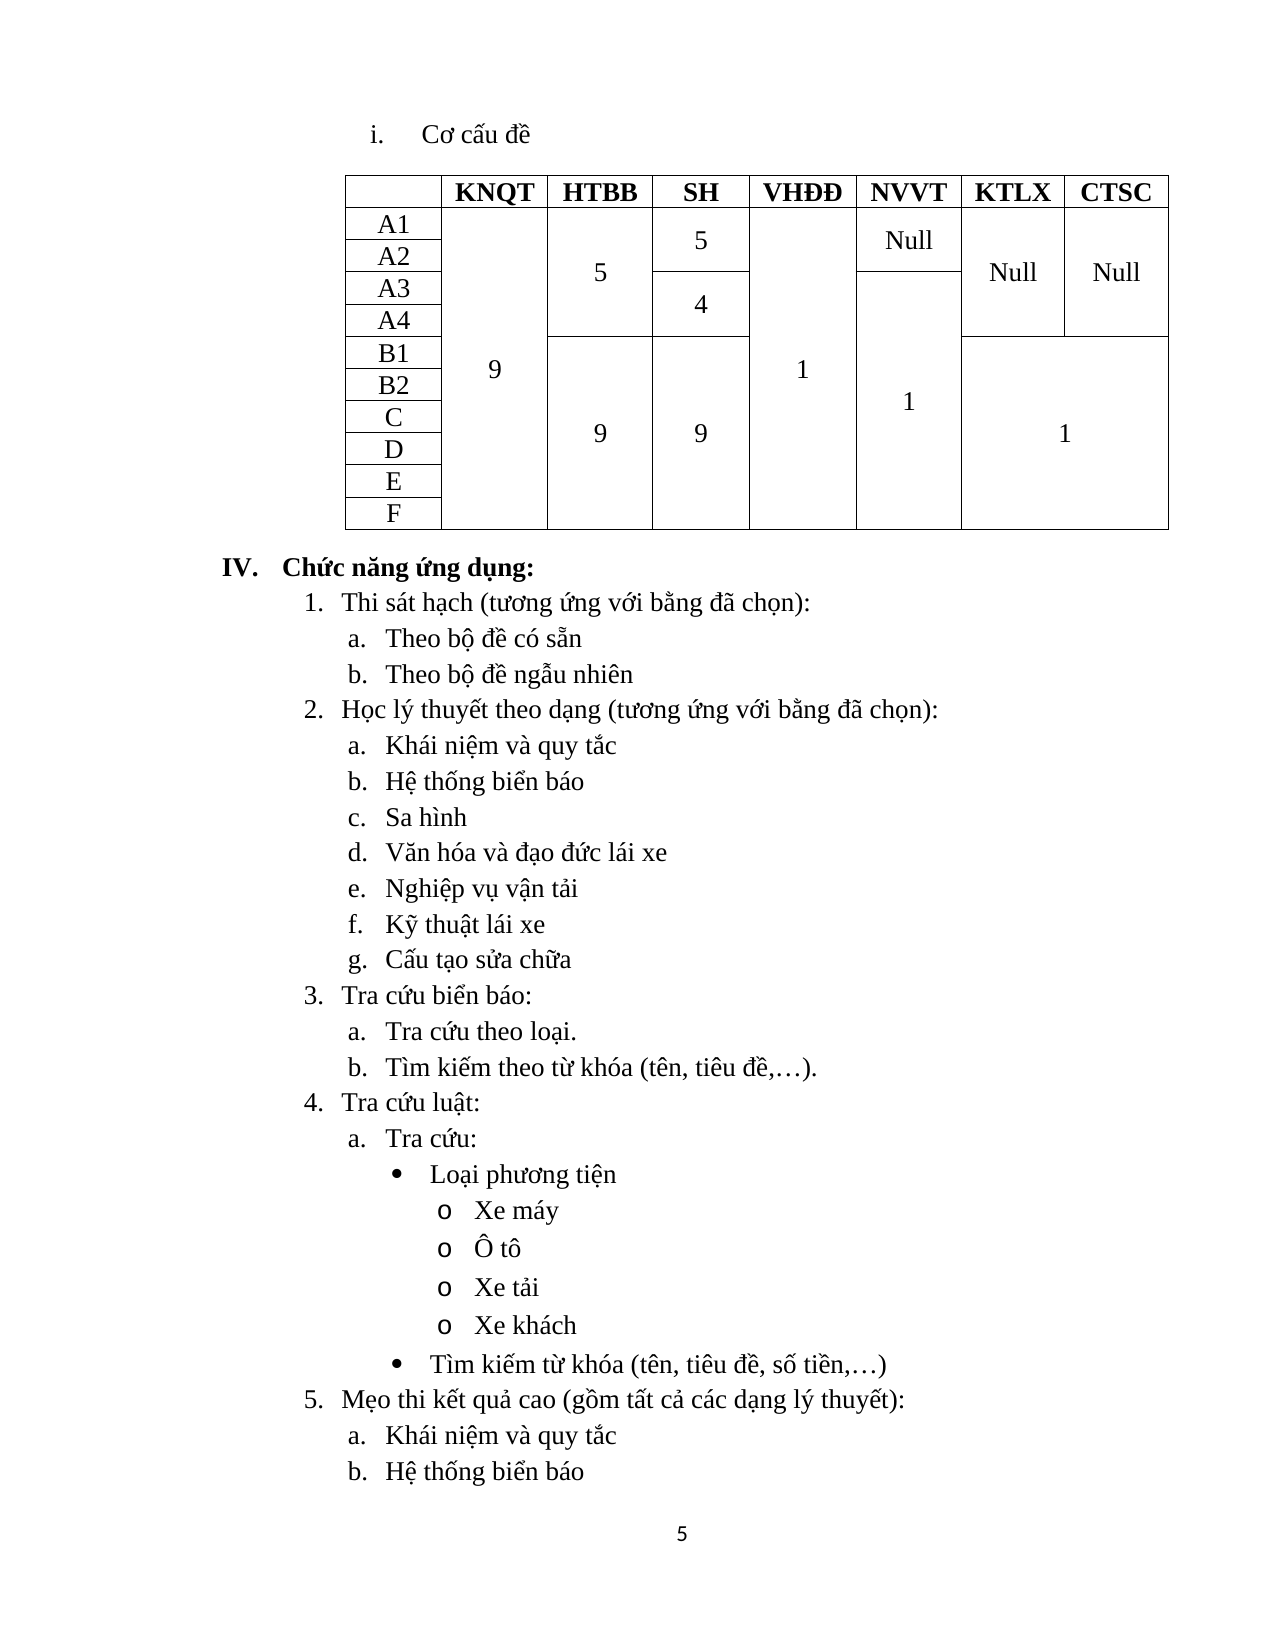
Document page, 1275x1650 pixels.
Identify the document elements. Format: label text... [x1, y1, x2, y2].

table_header KTLX [962, 176, 1064, 207]
list Theo bộ đề có sẵn [348, 622, 1157, 653]
table_cell Null [857, 208, 961, 271]
table_cell 5 [653, 208, 749, 271]
table_header CTSC [1065, 176, 1168, 207]
list Tìm kiếm từ khóa (tên, tiêu đề, số tiền,…) [392, 1348, 1157, 1379]
table_cell A2 [346, 240, 441, 271]
list Tra cứu theo loại. [348, 1015, 1157, 1046]
table_cell 9 [653, 337, 749, 529]
list Tìm kiếm theo từ khóa (tên, tiêu đề,…). [348, 1051, 1157, 1082]
table_cell 1 [750, 208, 856, 529]
list Sa hình [348, 801, 1157, 832]
table_header [346, 176, 441, 207]
table_cell 1 [857, 272, 961, 529]
table_header KNQT [442, 176, 547, 207]
table_cell C [346, 401, 441, 432]
list Loại phương tiện [392, 1158, 1157, 1189]
list Khái niệm và quy tắc [348, 1419, 1157, 1451]
table_cell 1 [962, 337, 1168, 529]
table_cell D [346, 433, 441, 464]
list Xe tải [436, 1271, 1157, 1304]
table_cell A4 [346, 305, 441, 336]
table_cell E [346, 465, 441, 497]
list Nghiệp vụ vận tải [348, 872, 1157, 903]
list Tra cứu: [348, 1122, 1157, 1153]
list Học lý thuyết theo dạng (tương ứng với bằng đã chọn): [303, 693, 1157, 725]
table_cell 5 [548, 208, 652, 336]
table_header HTBB [548, 176, 652, 207]
table_header NVVT [857, 176, 961, 207]
table_cell B1 [346, 337, 441, 368]
list Cấu tạo sửa chữa [348, 944, 1157, 975]
list Khái niệm và quy tắc [348, 729, 1157, 760]
list Mẹo thi kết quả cao (gồm tất cả các dạng lý thuyết): [303, 1384, 1157, 1415]
list Thi sát hạch (tương ứng với bằng đã chọn): [303, 586, 1157, 617]
table_cell Null [962, 208, 1064, 336]
table_cell 4 [653, 272, 749, 336]
list Hệ thống biển báo [348, 1455, 1157, 1486]
table_cell 9 [548, 337, 652, 529]
list Tra cứu biển báo: [303, 979, 1157, 1011]
list Kỹ thuật lái xe [348, 908, 1157, 939]
table_header VHĐĐ [750, 176, 856, 207]
table_cell A1 [346, 208, 441, 239]
list Cơ cấu đề [384, 118, 1157, 149]
list Tra cứu luật: [303, 1087, 1157, 1118]
table_cell F [346, 498, 441, 529]
list Xe máy [436, 1194, 1157, 1227]
table_cell A3 [346, 272, 441, 303]
list Ô tô [436, 1232, 1157, 1266]
list Hệ thống biển báo [348, 765, 1157, 796]
list Văn hóa và đạo đức lái xe [348, 836, 1157, 868]
list Theo bộ đề ngẫu nhiên [348, 658, 1157, 689]
table_cell Null [1065, 208, 1168, 336]
table_header SH [653, 176, 749, 207]
list Xe khách [436, 1309, 1157, 1343]
subtitle Chức năng ứng dụng: [222, 551, 1157, 582]
table_cell B2 [346, 369, 441, 400]
table_cell 9 [442, 208, 547, 529]
